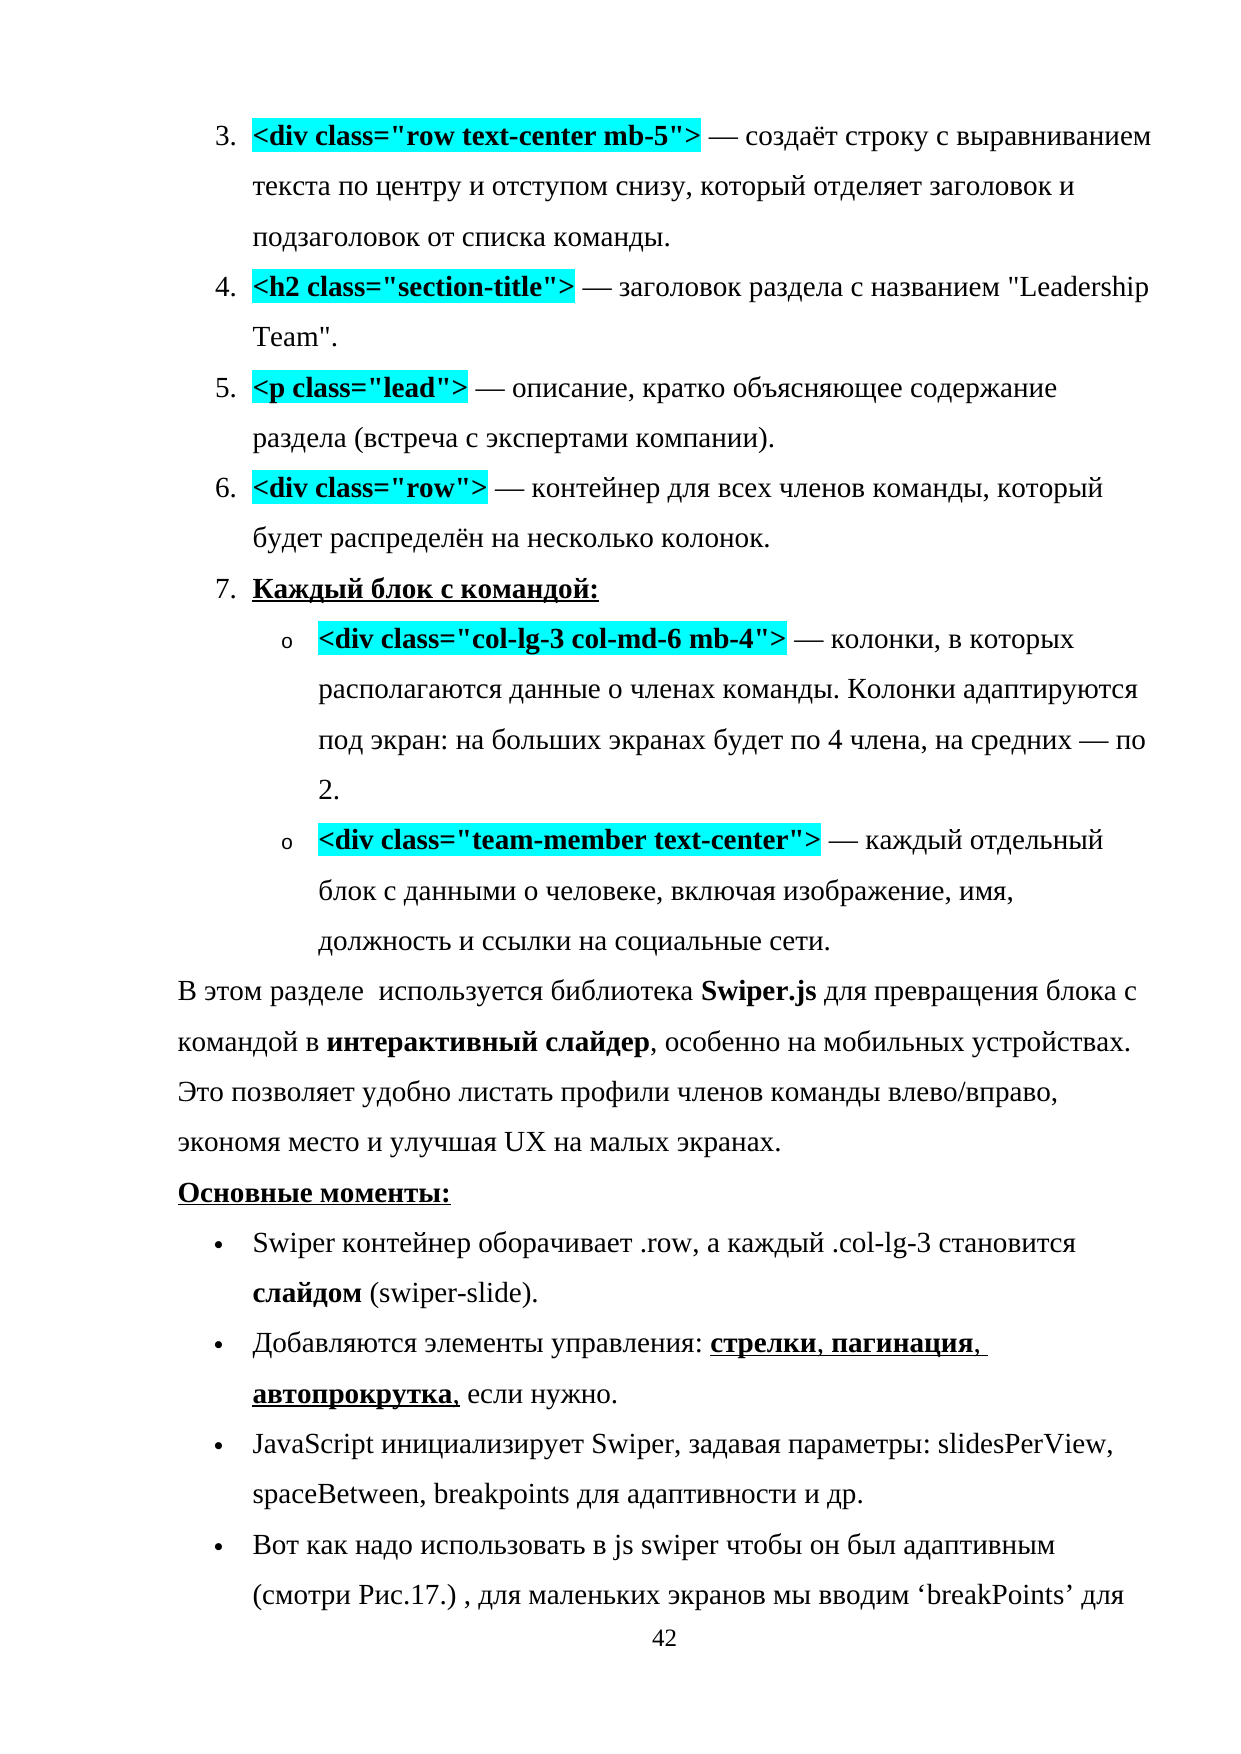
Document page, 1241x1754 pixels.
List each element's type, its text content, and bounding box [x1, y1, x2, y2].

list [215, 1527, 1152, 1611]
list <div class="team-member text-center"> — каждый отдельный блок с данными о человеке, включая изображение, имя, должность и ссылки на социальные сети. [281, 822, 1152, 957]
list <p class="lead"> — описание, кратко объясняющее содержание раздела (встреча с экспертами компании). [215, 370, 1152, 453]
list Каждый блок с командой: [215, 571, 1152, 604]
list JavaScript инициализирует Swiper, задавая параметры: slidesPerView, spaceBetween, breakpoints для адаптивности и др. [215, 1426, 1152, 1510]
text Основные моменты: [177, 1175, 1152, 1208]
text В этом разделе используется библиотека Swiper.js для превращения блока с командой в интерактивный слайдер, особенно на мобильных устройствах. Это позволяет удобно листать профили членов команды влево/вправо, экономя место и улучшая UX на малых экранах. [177, 973, 1152, 1158]
list <h2 class="section-title"> — заголовок раздела с названием "Leadership Team". [215, 269, 1152, 353]
list <div class="row text-center mb-5"> — создаёт строку с выравниванием текста по центру и отступом снизу, который отделяет заголовок и подзаголовок от списка команды. [215, 118, 1152, 252]
list Добавляются элементы управления: стрелки, пагинация, автопрокрутка, если нужно. [215, 1326, 1152, 1409]
list <div class="col-lg-3 col-md-6 mb-4"> — колонки, в которых располагаются данные о членах команды. Колонки адаптируются под экран: на больших экранах будет по 4 члена, на средних — по 2. [281, 621, 1152, 806]
list <div class="row"> — контейнер для всех членов команды, который будет распределён на несколько колонок. [215, 470, 1152, 554]
list Swiper контейнер оборачивает .row, а каждый .col-lg-3 становится слайдом (swiper-slide). [215, 1225, 1152, 1309]
